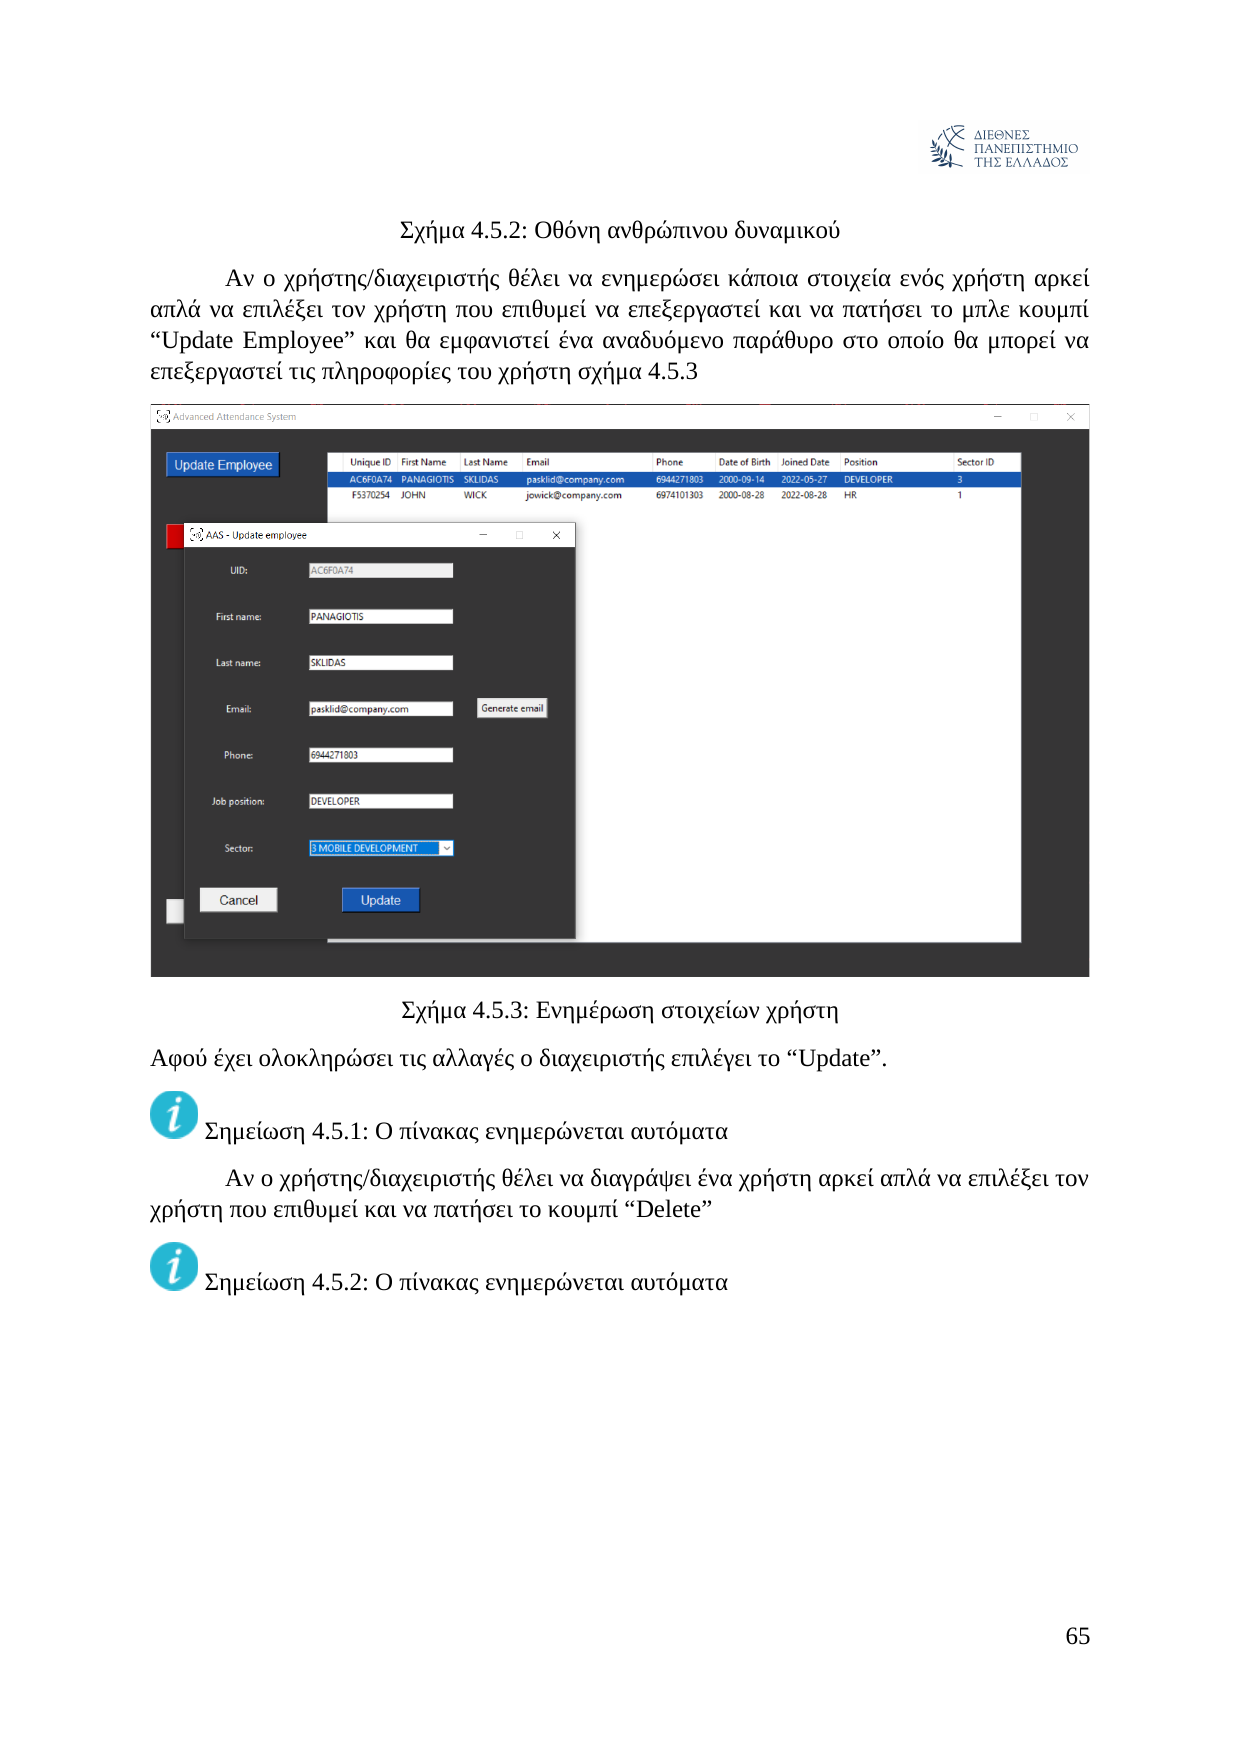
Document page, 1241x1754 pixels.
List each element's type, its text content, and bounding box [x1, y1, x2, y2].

text Αν ο χρήστης/διαχειριστής θέλει να ενημερώσει κάποια στοιχεία ενός χρήστη αρκεί απλά να επιλέξει τον χρήστη που επιθυμεί να επεξεργαστεί και να πατήσει το μπλε κουμπί “Update Employee” και θα εμφανιστεί ένα αναδυόμενο παράθυρο στο οποίο θα μπορεί να επεξεργαστεί τις πληροφορίες του χρήστη σχήμα 4.5.3 [150, 263, 1090, 385]
picture [150, 404, 1090, 977]
text Σημείωση 4.5.1: Ο πίνακας ενημερώνεται αυτόματα [150, 1091, 1090, 1144]
text Αφού έχει ολοκληρώσει τις αλλαγές ο διαχειριστής επιλέγει το “Update”. [150, 1043, 1090, 1072]
picture [150, 1242, 198, 1291]
picture [150, 1091, 198, 1139]
text Αν ο χρήστης/διαχειριστής θέλει να διαγράψει ένα χρήστη αρκεί απλά να επιλέξει τον χρήστη που επιθυμεί και να πατήσει το κουμπί “Delete” [150, 1163, 1090, 1223]
text Σχήμα 4.5.2: Οθόνη ανθρώπινου δυναμικού [150, 216, 1090, 244]
text Σχήμα 4.5.3: Ενημέρωση στοιχείων χρήστη [150, 996, 1090, 1024]
picture [917, 120, 1091, 174]
text Σημείωση 4.5.2: Ο πίνακας ενημερώνεται αυτόματα [150, 1242, 1090, 1296]
